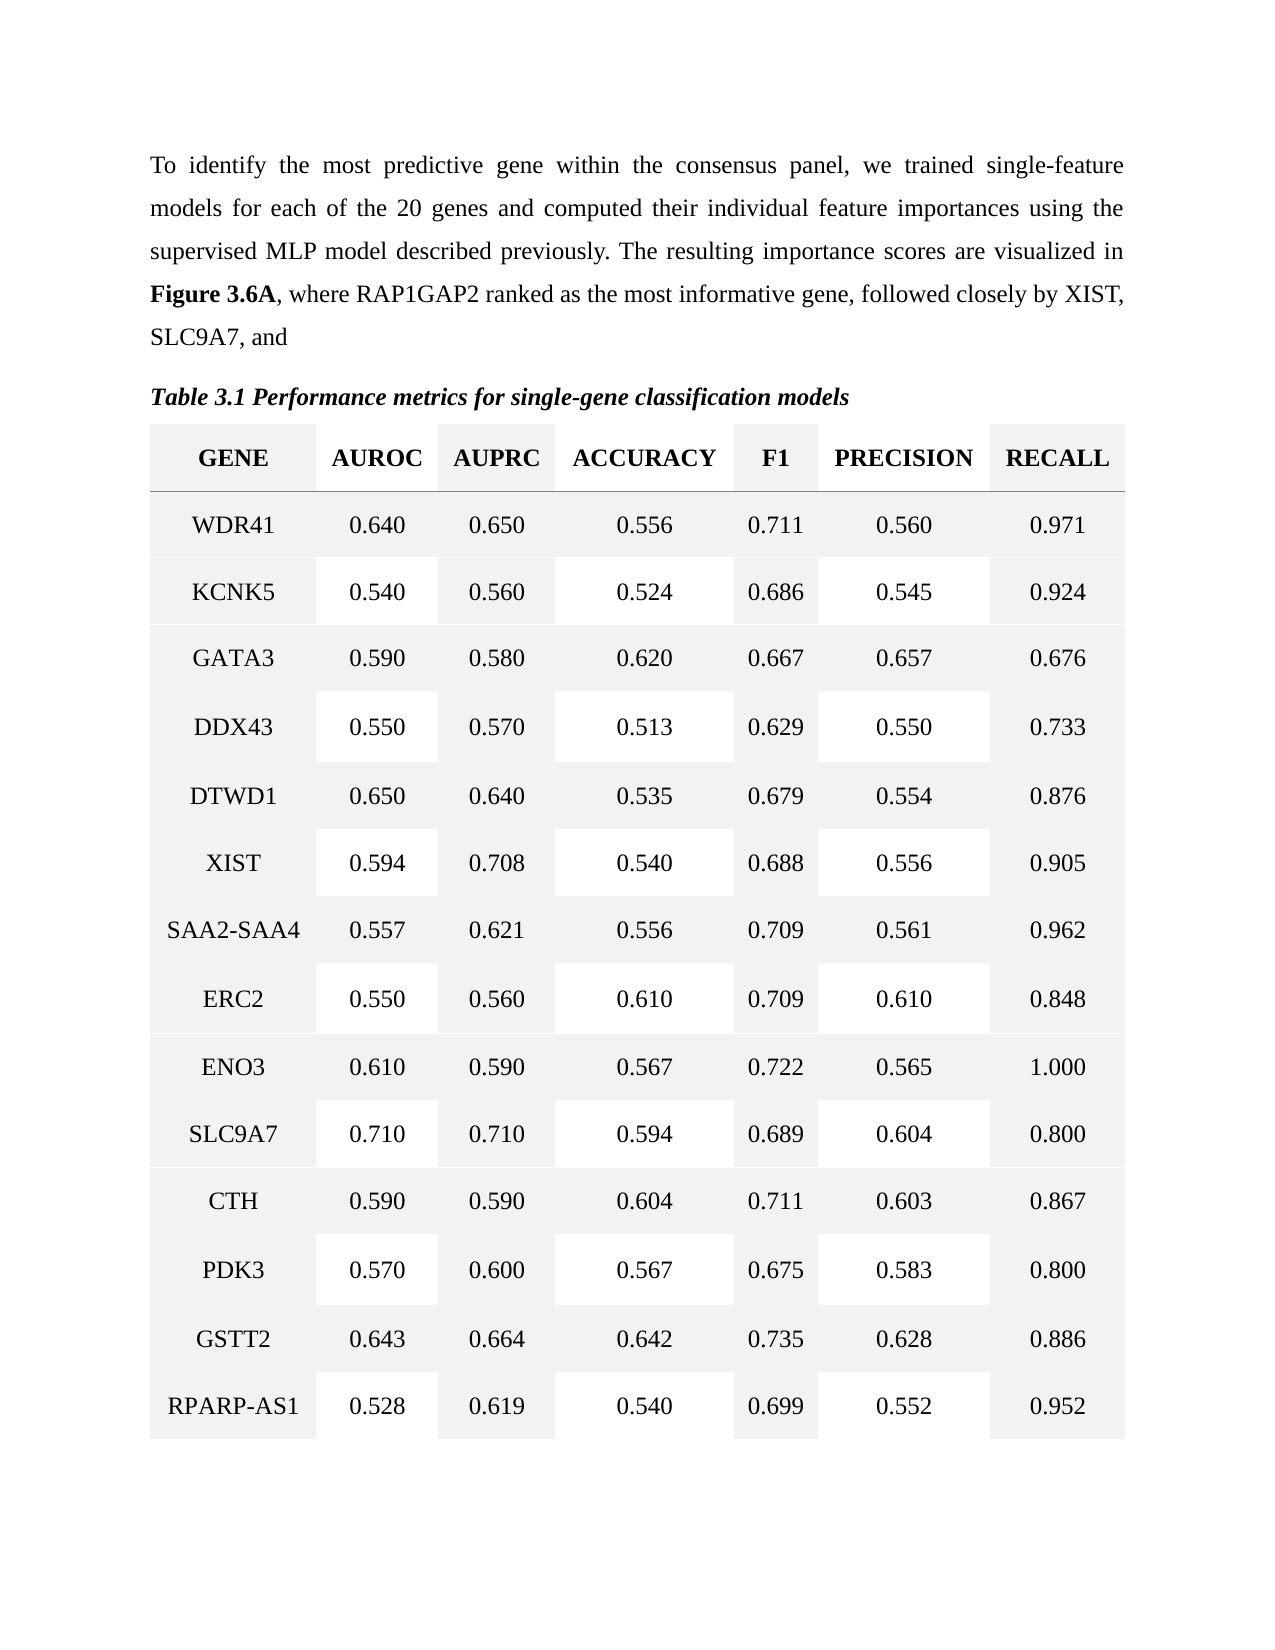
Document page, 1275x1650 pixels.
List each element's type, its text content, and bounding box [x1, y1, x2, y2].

table_header AUROC [316, 424, 438, 491]
table_cell GATA3 [150, 625, 316, 691]
table_cell 0.550 [316, 691, 438, 762]
table_cell 0.552 [818, 1372, 990, 1439]
table_cell 0.590 [438, 1034, 555, 1100]
table_cell WDR41 [150, 492, 316, 557]
table_cell 0.708 [438, 829, 555, 896]
table_cell 0.971 [990, 492, 1125, 557]
table_cell 0.686 [734, 558, 818, 624]
table_cell GSTT2 [150, 1305, 316, 1372]
text Table 3.1 Performance metrics for single-gene classification models [150, 382, 1125, 411]
table_cell 0.604 [555, 1168, 734, 1234]
table_cell 0.876 [990, 762, 1125, 829]
table_cell 0.679 [734, 762, 818, 829]
table_cell 0.848 [990, 963, 1125, 1033]
table_header Recall [990, 424, 1125, 491]
table_cell 0.643 [316, 1305, 438, 1372]
table_cell 0.570 [438, 691, 555, 762]
table_cell 0.580 [438, 625, 555, 691]
table_cell 0.560 [438, 963, 555, 1033]
table_cell 0.722 [734, 1034, 818, 1100]
table_cell 0.604 [818, 1100, 990, 1167]
table_cell 0.565 [818, 1034, 990, 1100]
table_cell 0.650 [316, 762, 438, 829]
table_cell 0.733 [990, 691, 1125, 762]
table_cell 1.000 [990, 1034, 1125, 1100]
table_cell 0.528 [316, 1372, 438, 1439]
table_cell 0.540 [316, 558, 438, 624]
table_cell 0.560 [818, 492, 990, 557]
table_cell 0.676 [990, 625, 1125, 691]
table_cell 0.867 [990, 1168, 1125, 1234]
table_cell 0.560 [438, 558, 555, 624]
table_cell SLC9A7 [150, 1100, 316, 1167]
table_cell 0.952 [990, 1372, 1125, 1439]
table_cell 0.664 [438, 1305, 555, 1372]
table_cell 0.594 [555, 1100, 734, 1167]
table_cell 0.513 [555, 691, 734, 762]
table_cell 0.886 [990, 1305, 1125, 1372]
table_cell 0.710 [438, 1100, 555, 1167]
table_cell 0.590 [316, 625, 438, 691]
table_cell PDK3 [150, 1234, 316, 1305]
table_cell 0.561 [818, 896, 990, 963]
table_cell 0.540 [555, 1372, 734, 1439]
text To identify the most predictive gene within the consensus panel, we trained single-feature models for each of the 20 genes and computed their individual feature importances using the supervised MLP model described previously. The resulting importance scores are visualized in Figure 3.6A, where RAP1GAP2 ranked as the most informative gene, followed closely by XIST, SLC9A7, and [150, 150, 1125, 351]
table_cell ERC2 [150, 963, 316, 1033]
table_header AUPRC [438, 424, 555, 491]
table_cell 0.711 [734, 492, 818, 557]
table_cell ENO3 [150, 1034, 316, 1100]
table_cell 0.710 [316, 1100, 438, 1167]
table_cell 0.657 [818, 625, 990, 691]
table_cell 0.800 [990, 1100, 1125, 1167]
table_cell 0.600 [438, 1234, 555, 1305]
table_cell 0.735 [734, 1305, 818, 1372]
table_cell 0.675 [734, 1234, 818, 1305]
table_cell 0.620 [555, 625, 734, 691]
table_header Accuracy [555, 424, 734, 491]
table_cell RPARP-AS1 [150, 1372, 316, 1439]
table_cell 0.709 [734, 896, 818, 963]
table_cell 0.570 [316, 1234, 438, 1305]
table_cell 0.556 [555, 492, 734, 557]
table_cell 0.619 [438, 1372, 555, 1439]
table_cell 0.642 [555, 1305, 734, 1372]
table_cell DTWD1 [150, 762, 316, 829]
table_header Gene [150, 424, 316, 491]
table_cell CTH [150, 1168, 316, 1234]
table_cell 0.905 [990, 829, 1125, 896]
table_cell 0.567 [555, 1034, 734, 1100]
table_cell DDX43 [150, 691, 316, 762]
table_cell 0.924 [990, 558, 1125, 624]
table_cell 0.629 [734, 691, 818, 762]
table_cell 0.610 [555, 963, 734, 1033]
table_cell 0.556 [818, 829, 990, 896]
table_cell 0.621 [438, 896, 555, 963]
table_cell 0.540 [555, 829, 734, 896]
table_cell 0.524 [555, 558, 734, 624]
table_header Precision [818, 424, 990, 491]
table_cell 0.628 [818, 1305, 990, 1372]
table_cell 0.567 [555, 1234, 734, 1305]
table_cell 0.962 [990, 896, 1125, 963]
table_cell 0.594 [316, 829, 438, 896]
table_cell 0.554 [818, 762, 990, 829]
table_cell 0.603 [818, 1168, 990, 1234]
table_cell 0.590 [438, 1168, 555, 1234]
table_cell 0.545 [818, 558, 990, 624]
table_cell 0.557 [316, 896, 438, 963]
table_cell 0.550 [316, 963, 438, 1033]
table_cell 0.610 [316, 1034, 438, 1100]
table_header F1 [734, 424, 818, 491]
table_cell 0.650 [438, 492, 555, 557]
table_cell 0.709 [734, 963, 818, 1033]
table_cell 0.640 [316, 492, 438, 557]
table_cell 0.667 [734, 625, 818, 691]
table_cell 0.689 [734, 1100, 818, 1167]
table_cell 0.800 [990, 1234, 1125, 1305]
table_cell 0.583 [818, 1234, 990, 1305]
table_cell 0.550 [818, 691, 990, 762]
table_cell KCNK5 [150, 558, 316, 624]
table_cell 0.535 [555, 762, 734, 829]
table_cell SAA2-SAA4 [150, 896, 316, 963]
table_cell 0.556 [555, 896, 734, 963]
table_cell 0.640 [438, 762, 555, 829]
table_cell 0.711 [734, 1168, 818, 1234]
table_cell 0.699 [734, 1372, 818, 1439]
table_cell 0.610 [818, 963, 990, 1033]
table_cell 0.688 [734, 829, 818, 896]
table_cell XIST [150, 829, 316, 896]
table_cell 0.590 [316, 1168, 438, 1234]
